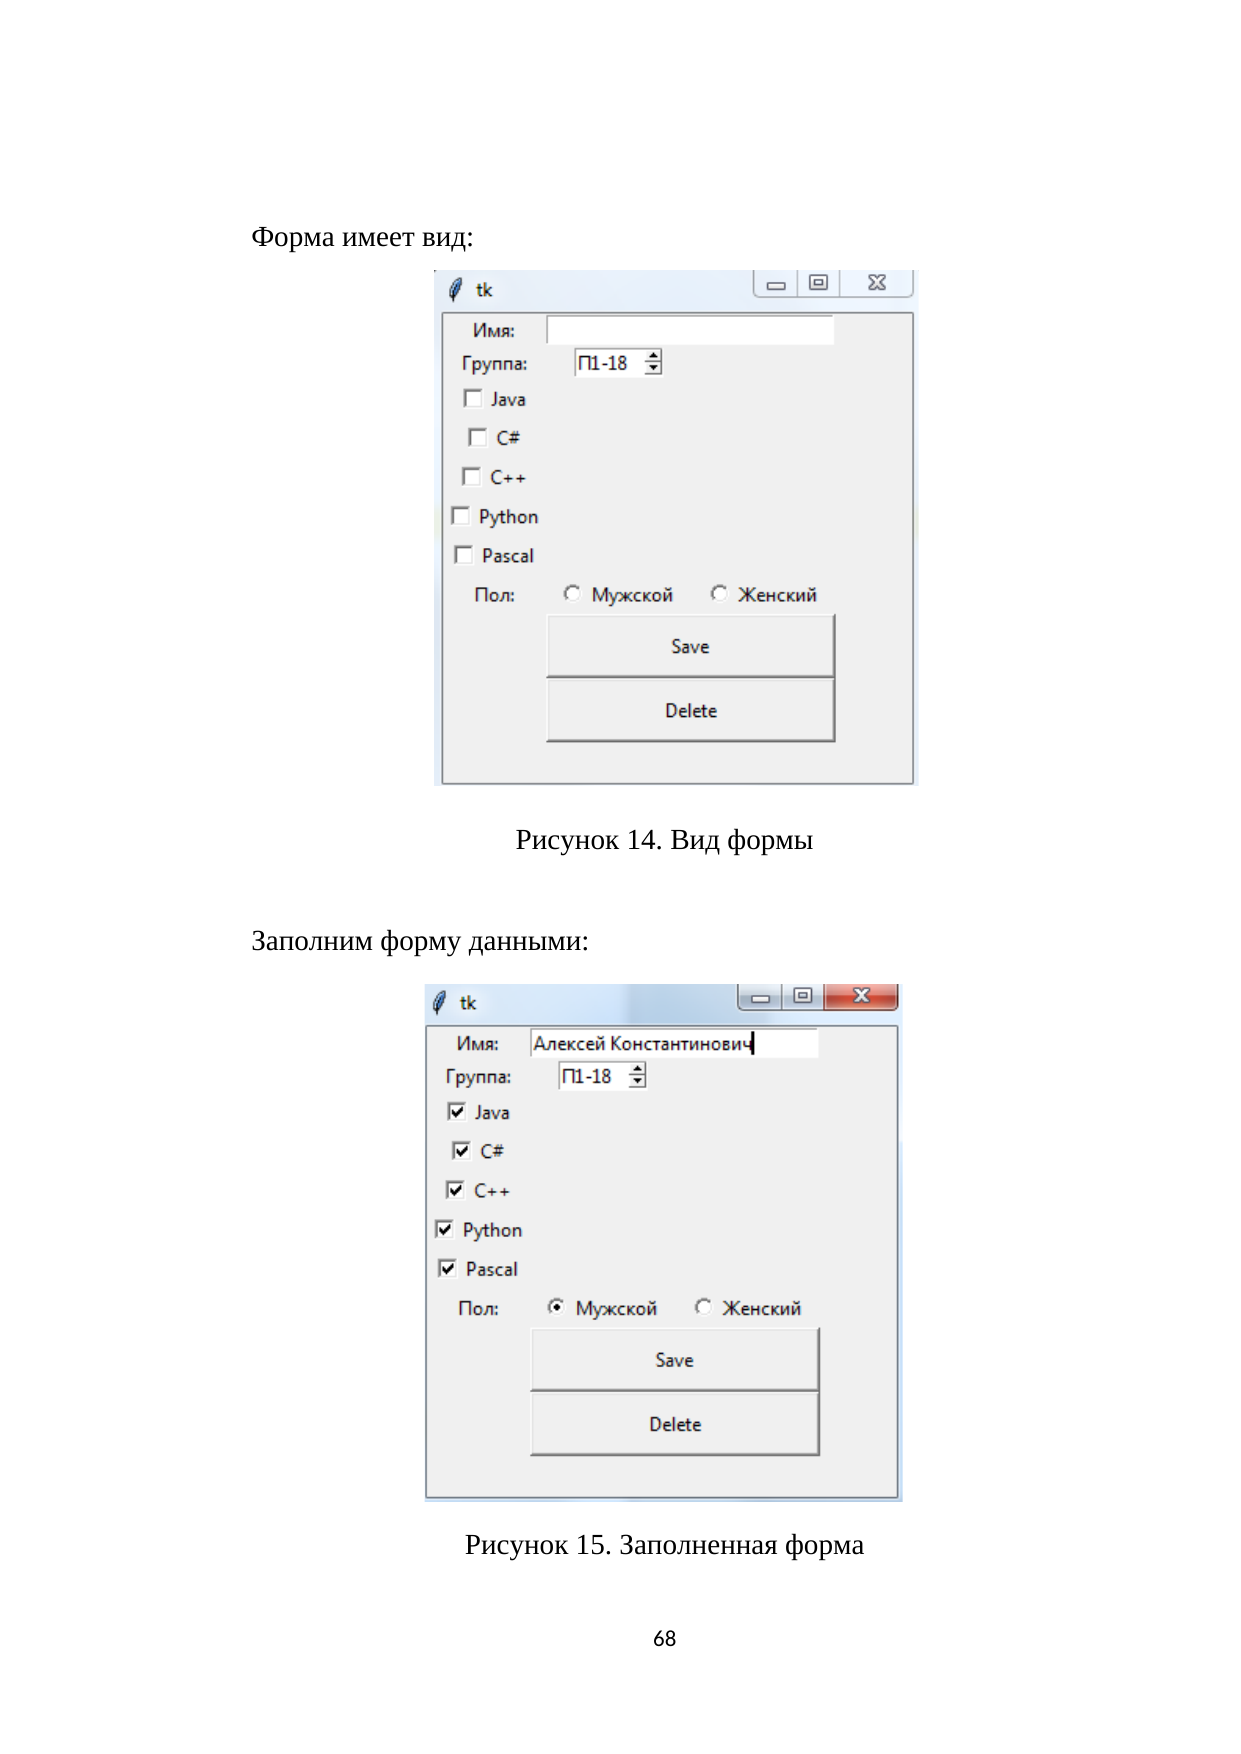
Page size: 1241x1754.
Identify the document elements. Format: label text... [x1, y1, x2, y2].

text Рисунок 15. Заполненная форма [177, 1527, 1152, 1560]
picture [434, 270, 919, 786]
text Форма имеет вид: [177, 219, 1152, 252]
picture [424, 984, 903, 1502]
text Заполним форму данными: [177, 923, 1152, 957]
text Рисунок 14. Вид формы [177, 822, 1152, 856]
